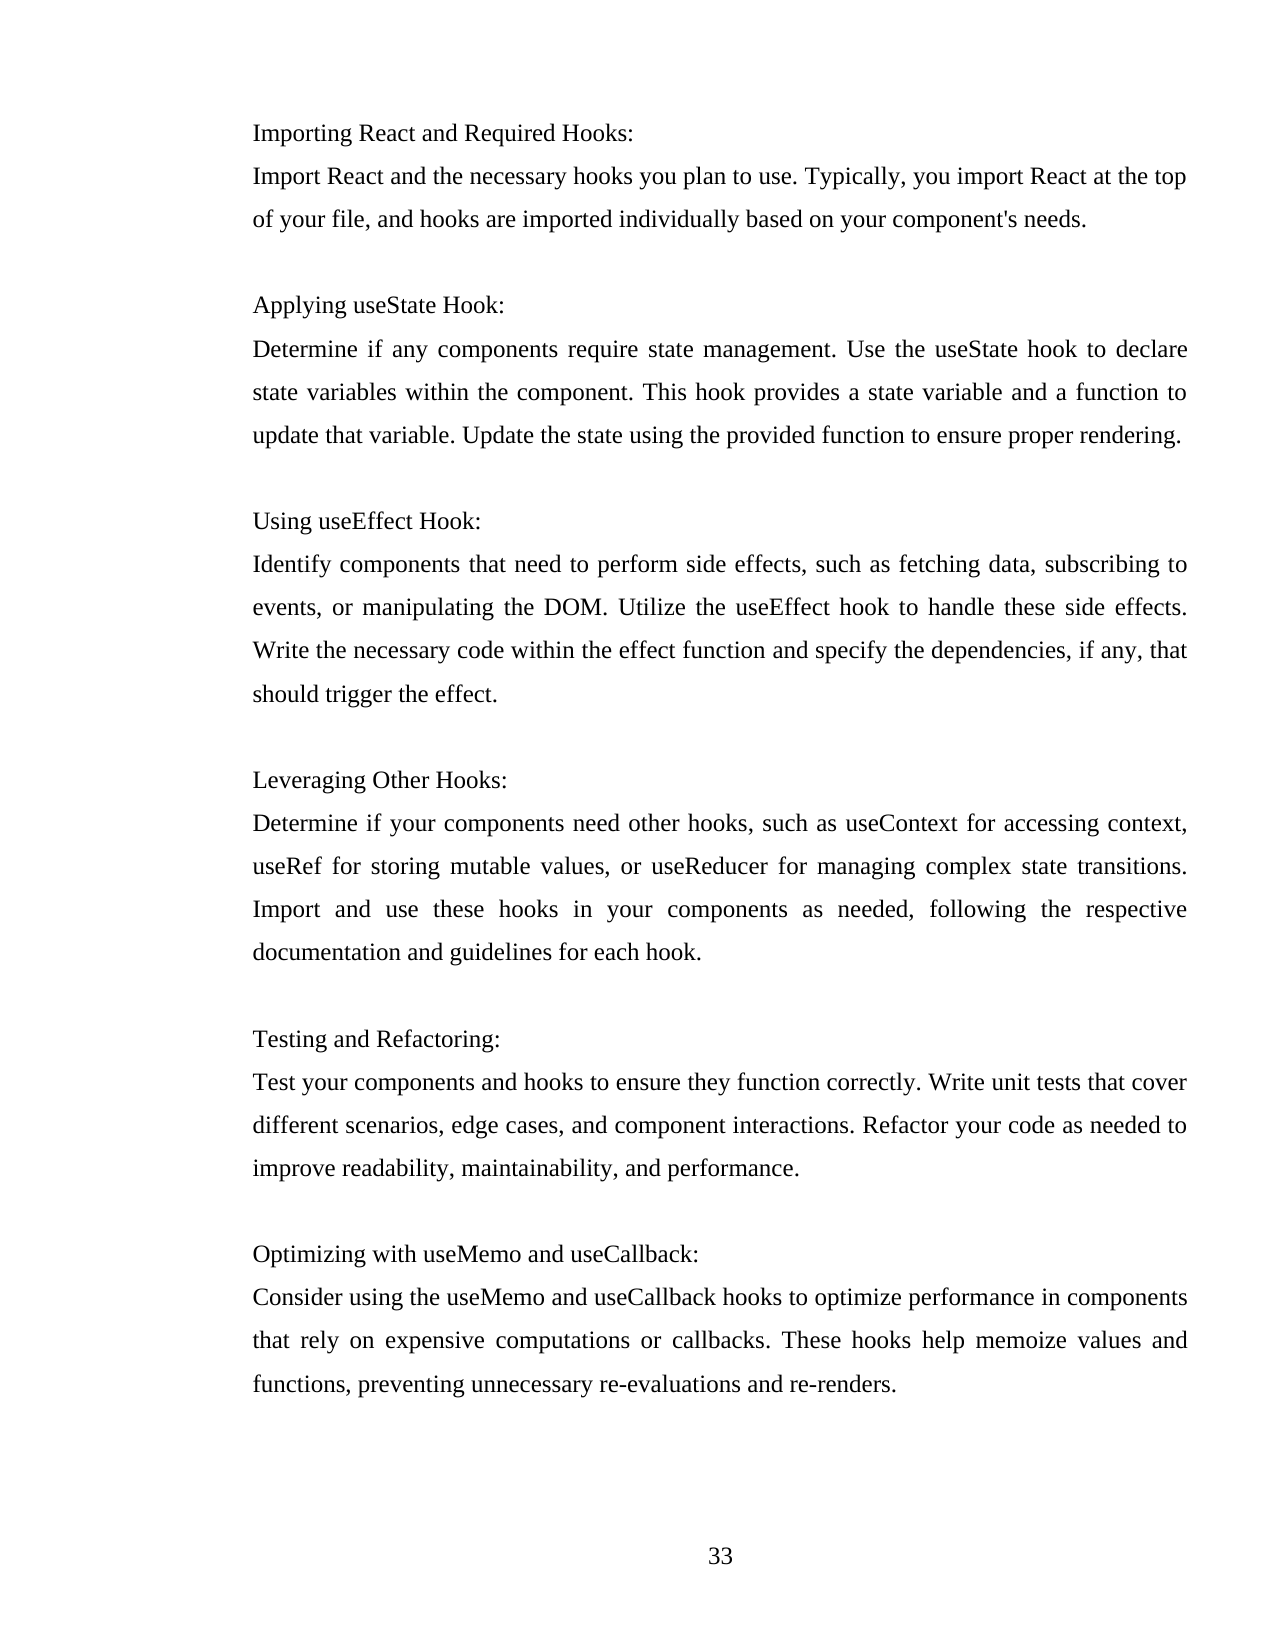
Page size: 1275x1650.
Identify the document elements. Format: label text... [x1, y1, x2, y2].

text Applying useState Hook: [252, 291, 1188, 319]
text Using useEffect Hook: [252, 506, 1188, 535]
text Determine if any components require state management. Use the useState hook to declare state variables within the component. This hook provides a state variable and a function to update that variable. Update the state using the provided function to ensure proper rendering. [252, 334, 1188, 449]
text Import React and the necessary hooks you plan to use. Typically, you import React at the top of your file, and hooks are imported individually based on your component's needs. [252, 161, 1188, 233]
text Testing and Refactoring: [252, 1024, 1188, 1052]
text 33 [252, 1541, 1188, 1570]
text Consider using the useMemo and useCallback hooks to optimize performance in components that rely on expensive computations or callbacks. These hooks help memoize values and functions, preventing unnecessary re-evaluations and re-renders. [252, 1282, 1188, 1397]
text Identify components that need to perform side effects, such as fetching data, subscribing to events, or manipulating the DOM. Utilize the useEffect hook to handle these side effects. Write the necessary code within the effect function and specify the dependencies, if any, that should trigger the effect. [252, 549, 1188, 707]
text Determine if your components need other hooks, such as useContext for accessing context, useRef for storing mutable values, or useReducer for managing complex state transitions. Import and use these hooks in your components as needed, following the respective documentation and guidelines for each hook. [252, 808, 1188, 966]
text Leveraging Other Hooks: [252, 765, 1188, 794]
text Optimizing with useMemo and useCallback: [252, 1239, 1188, 1268]
text Test your components and hooks to ensure they function correctly. Write unit tests that cover different scenarios, edge cases, and component interactions. Refactor your code as needed to improve readability, maintainability, and performance. [252, 1067, 1188, 1182]
text Importing React and Required Hooks: [252, 118, 1188, 147]
